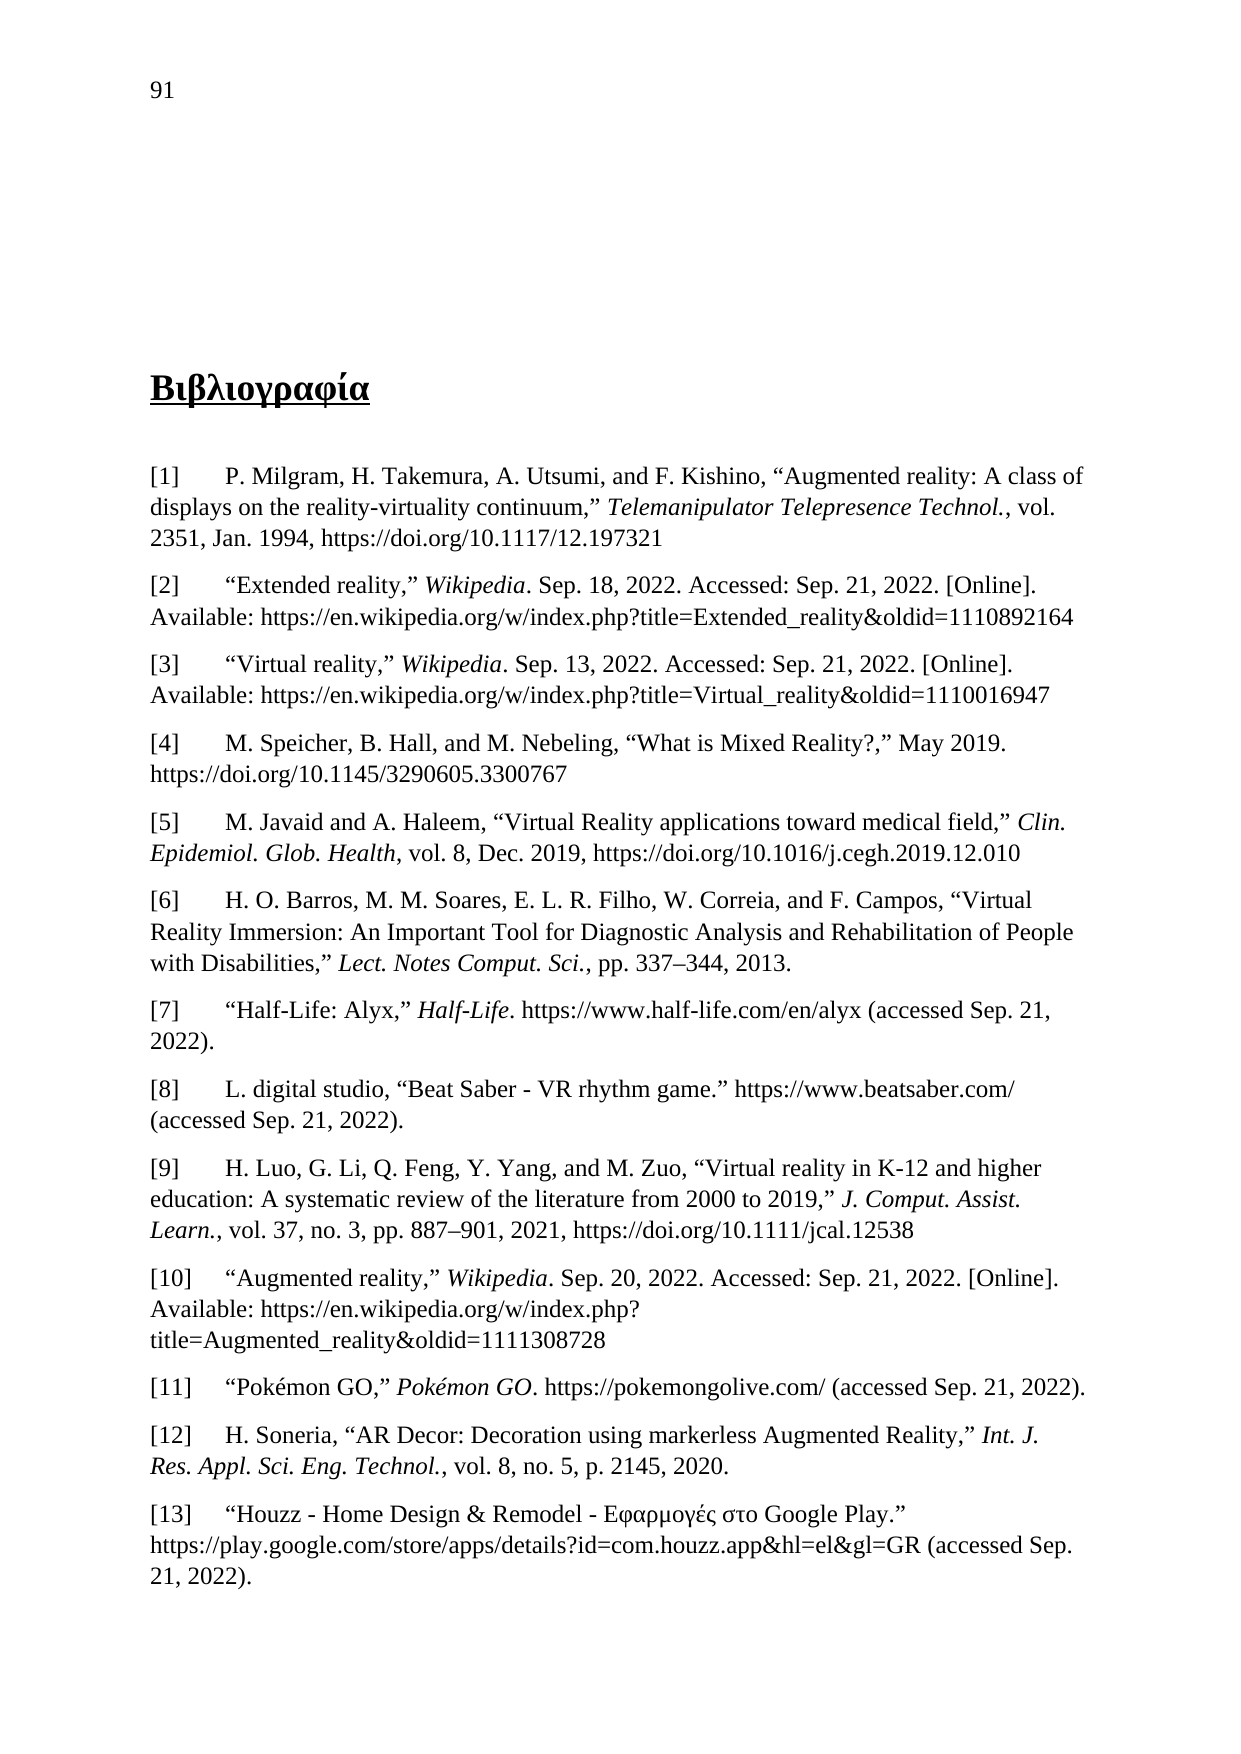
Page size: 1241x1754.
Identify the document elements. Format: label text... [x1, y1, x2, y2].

text [3] “Virtual reality,” Wikipedia. Sep. 13, 2022. Accessed: Sep. 21, 2022. [Online]. Available: https://en.wikipedia.org/w/index.php?title=Virtual_reality&oldid=1110016947 [150, 649, 1090, 709]
text [2] “Extended reality,” Wikipedia. Sep. 18, 2022. Accessed: Sep. 21, 2022. [Online]. Available: https://en.wikipedia.org/w/index.php?title=Extended_reality&oldid=1110892164 [150, 571, 1090, 630]
text [12] H. Soneria, “AR Decor: Decoration using markerless Augmented Reality,” Int. J. Res. Appl. Sci. Eng. Technol., vol. 8, no. 5, p. 2145, 2020. [150, 1420, 1090, 1480]
text [7] “Half-Life: Alyx,” Half-Life. https://www.half-life.com/en/alyx (accessed Sep. 21, 2022). [150, 995, 1090, 1055]
text [5] M. Javaid and A. Haleem, “Virtual Reality applications toward medical field,” Clin. Epidemiol. Glob. Health, vol. 8, Dec. 2019, https://doi.org/10.1016/j.cegh.2019.12.010 [150, 807, 1090, 867]
text [6] H. O. Barros, M. M. Soares, E. L. R. Filho, W. Correia, and F. Campos, “Virtual Reality Immersion: An Important Tool for Diagnostic Analysis and Rehabilitation of People with Disabilities,” Lect. Notes Comput. Sci., pp. 337–344, 2013. [150, 886, 1090, 976]
text [4] M. Speicher, B. Hall, and M. Nebeling, “What is Mixed Reality?,” May 2019. https://doi.org/10.1145/3290605.3300767 [150, 728, 1090, 788]
text [8] L. digital studio, “Beat Saber - VR rhythm game.” https://www.beatsaber.com/ (accessed Sep. 21, 2022). [150, 1074, 1090, 1134]
text [9] H. Luo, G. Li, Q. Feng, Y. Yang, and M. Zuo, “Virtual reality in K-12 and higher education: A systematic review of the literature from 2000 to 2019,” J. Comput. Assist. Learn., vol. 37, no. 3, pp. 887–901, 2021, https://doi.org/10.1111/jcal.12538 [150, 1153, 1090, 1244]
text [10] “Augmented reality,” Wikipedia. Sep. 20, 2022. Accessed: Sep. 21, 2022. [Online]. Available: https://en.wikipedia.org/w/index.php?title=Augmented_reality&oldid=1111308728 [150, 1263, 1090, 1353]
subtitle Βιβλιογραφία [150, 366, 1090, 409]
text [1] P. Milgram, H. Takemura, A. Utsumi, and F. Kishino, “Augmented reality: A class of displays on the reality-virtuality continuum,” Telemanipulator Telepresence Technol., vol. 2351, Jan. 1994, https://doi.org/10.1117/12.197321 [150, 461, 1090, 552]
text [13] “Houzz - Home Design & Remodel - Εφαρμογές στο Google Play.” https://play.google.com/store/apps/details?id=com.houzz.app&hl=el&gl=GR (accessed Sep. 21, 2022). [150, 1499, 1090, 1590]
text [11] “Pokémon GO,” Pokémon GO. https://pokemongolive.com/ (accessed Sep. 21, 2022). [150, 1372, 1090, 1401]
